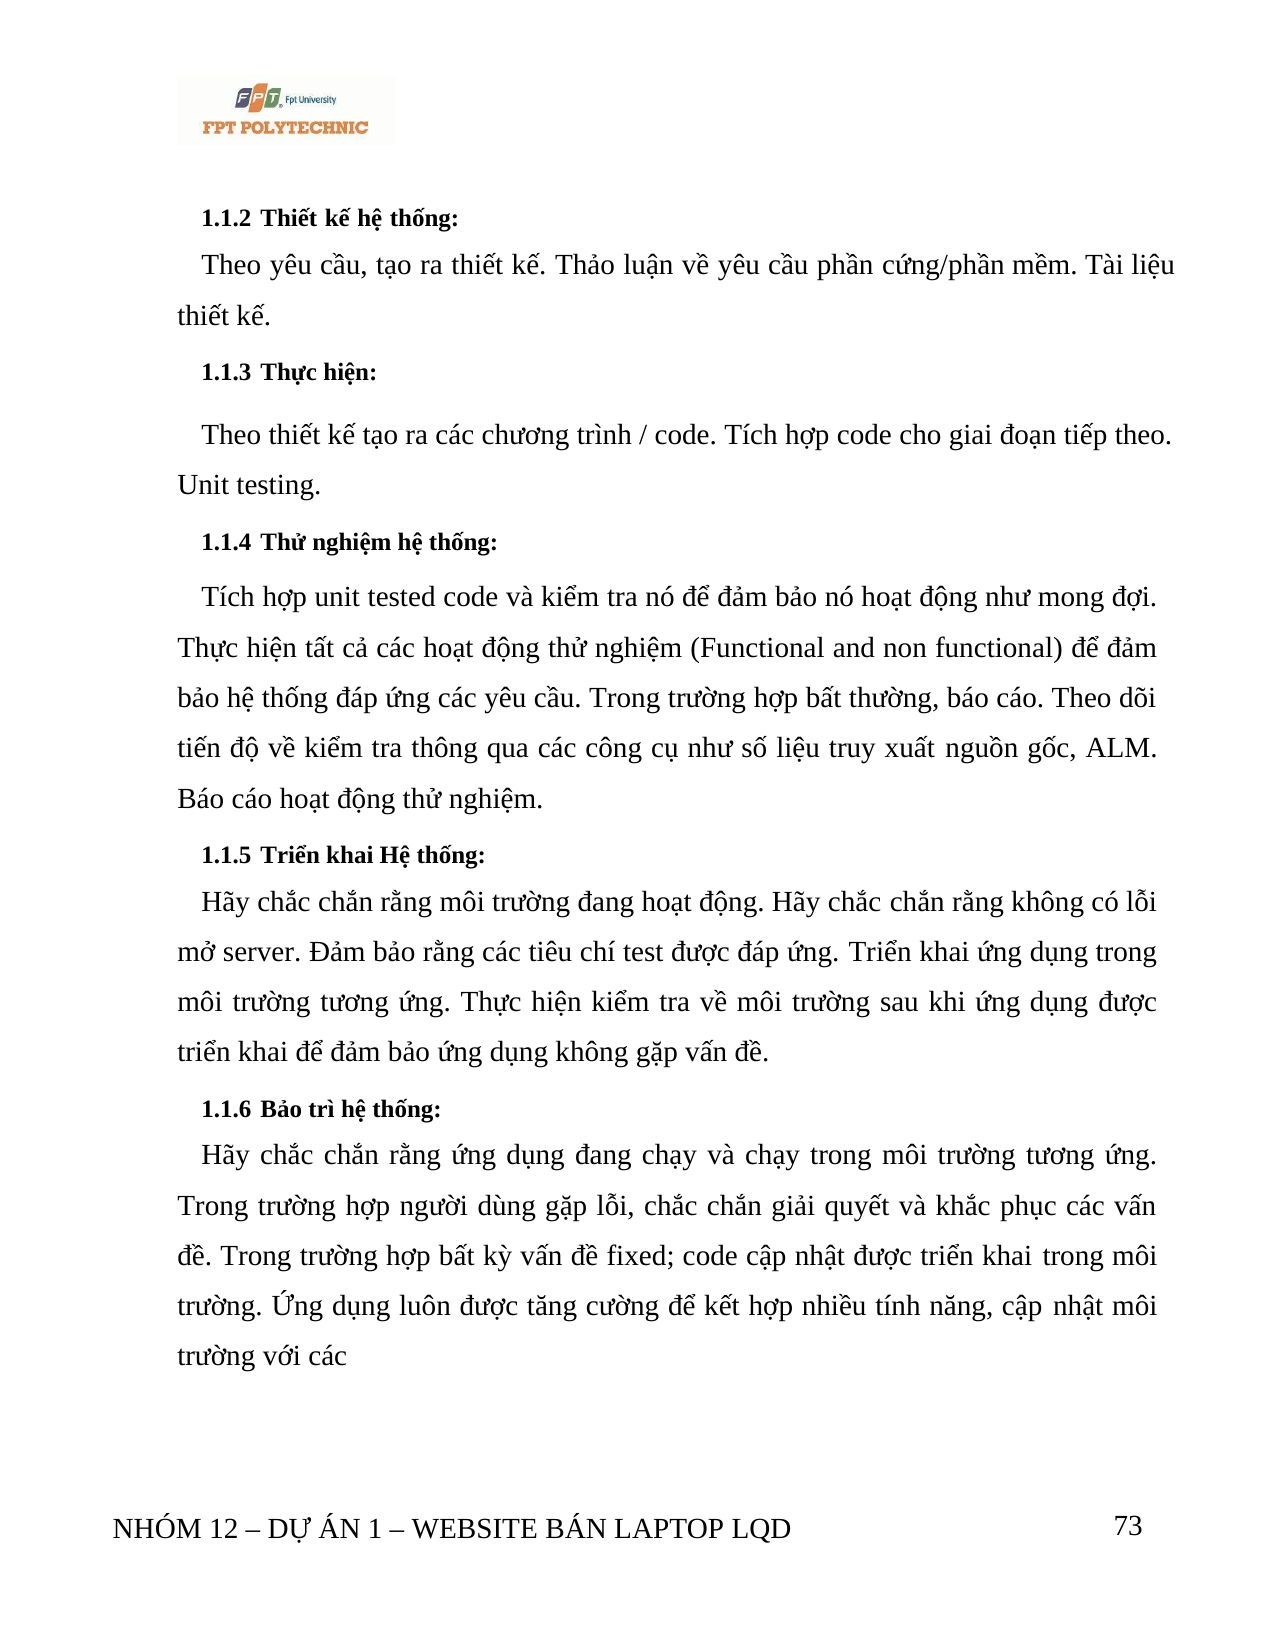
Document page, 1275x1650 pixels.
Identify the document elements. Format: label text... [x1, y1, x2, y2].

text Hãy chắc chắn rằng ứng dụng đang chạy và chạy trong môi trường tương ứng. Trong trường hợp người dùng gặp lỗi, chắc chắn giải quyết và khắc phục các vấn đề. Trong trường hợp bất kỳ vấn đề fixed; code cập nhật được triển khai trong môi trường. Ứng dụng luôn được tăng cường để kết hợp nhiều tính năng, cập nhật môi trường với các [177, 1137, 1157, 1372]
subtitle Bảo trì hệ thống: [201, 1094, 1198, 1123]
text Hãy chắc chắn rằng môi trường đang hoạt động. Hãy chắc chắn rằng không có lỗi mở server. Đảm bảo rằng các tiêu chí test được đáp ứng. Triển khai ứng dụng trong môi trường tương ứng. Thực hiện kiểm tra về môi trường sau khi ứng dụng được triển khai để đảm bảo ứng dụng không gặp vấn đề. [177, 884, 1157, 1068]
subtitle Thiết kế hệ thống: [201, 203, 1198, 232]
subtitle Thử nghiệm hệ thống: [201, 527, 1198, 556]
text Theo thiết kế tạo ra các chương trình / code. Tích hợp code cho giai đoạn tiếp theo. Unit testing. [177, 417, 1196, 501]
subtitle Triển khai Hệ thống: [201, 840, 1198, 869]
text Theo yêu cầu, tạo ra thiết kế. Thảo luận về yêu cầu phần cứng/phần mềm. Tài liệu thiết kế. [177, 247, 1198, 331]
subtitle Thực hiện: [201, 357, 1198, 386]
picture [177, 75, 395, 146]
text Tích hợp unit tested code và kiểm tra nó để đảm bảo nó hoạt động như mong đợi. Thực hiện tất cả các hoạt động thử nghiệm (Functional and non functional) để đảm bảo hệ thống đáp ứng các yêu cầu. Trong trường hợp bất thường, báo cáo. Theo dõi tiến độ về kiểm tra thông qua các công cụ như số liệu truy xuất nguồn gốc, ALM. Báo cáo hoạt động thử nghiệm. [177, 579, 1157, 814]
